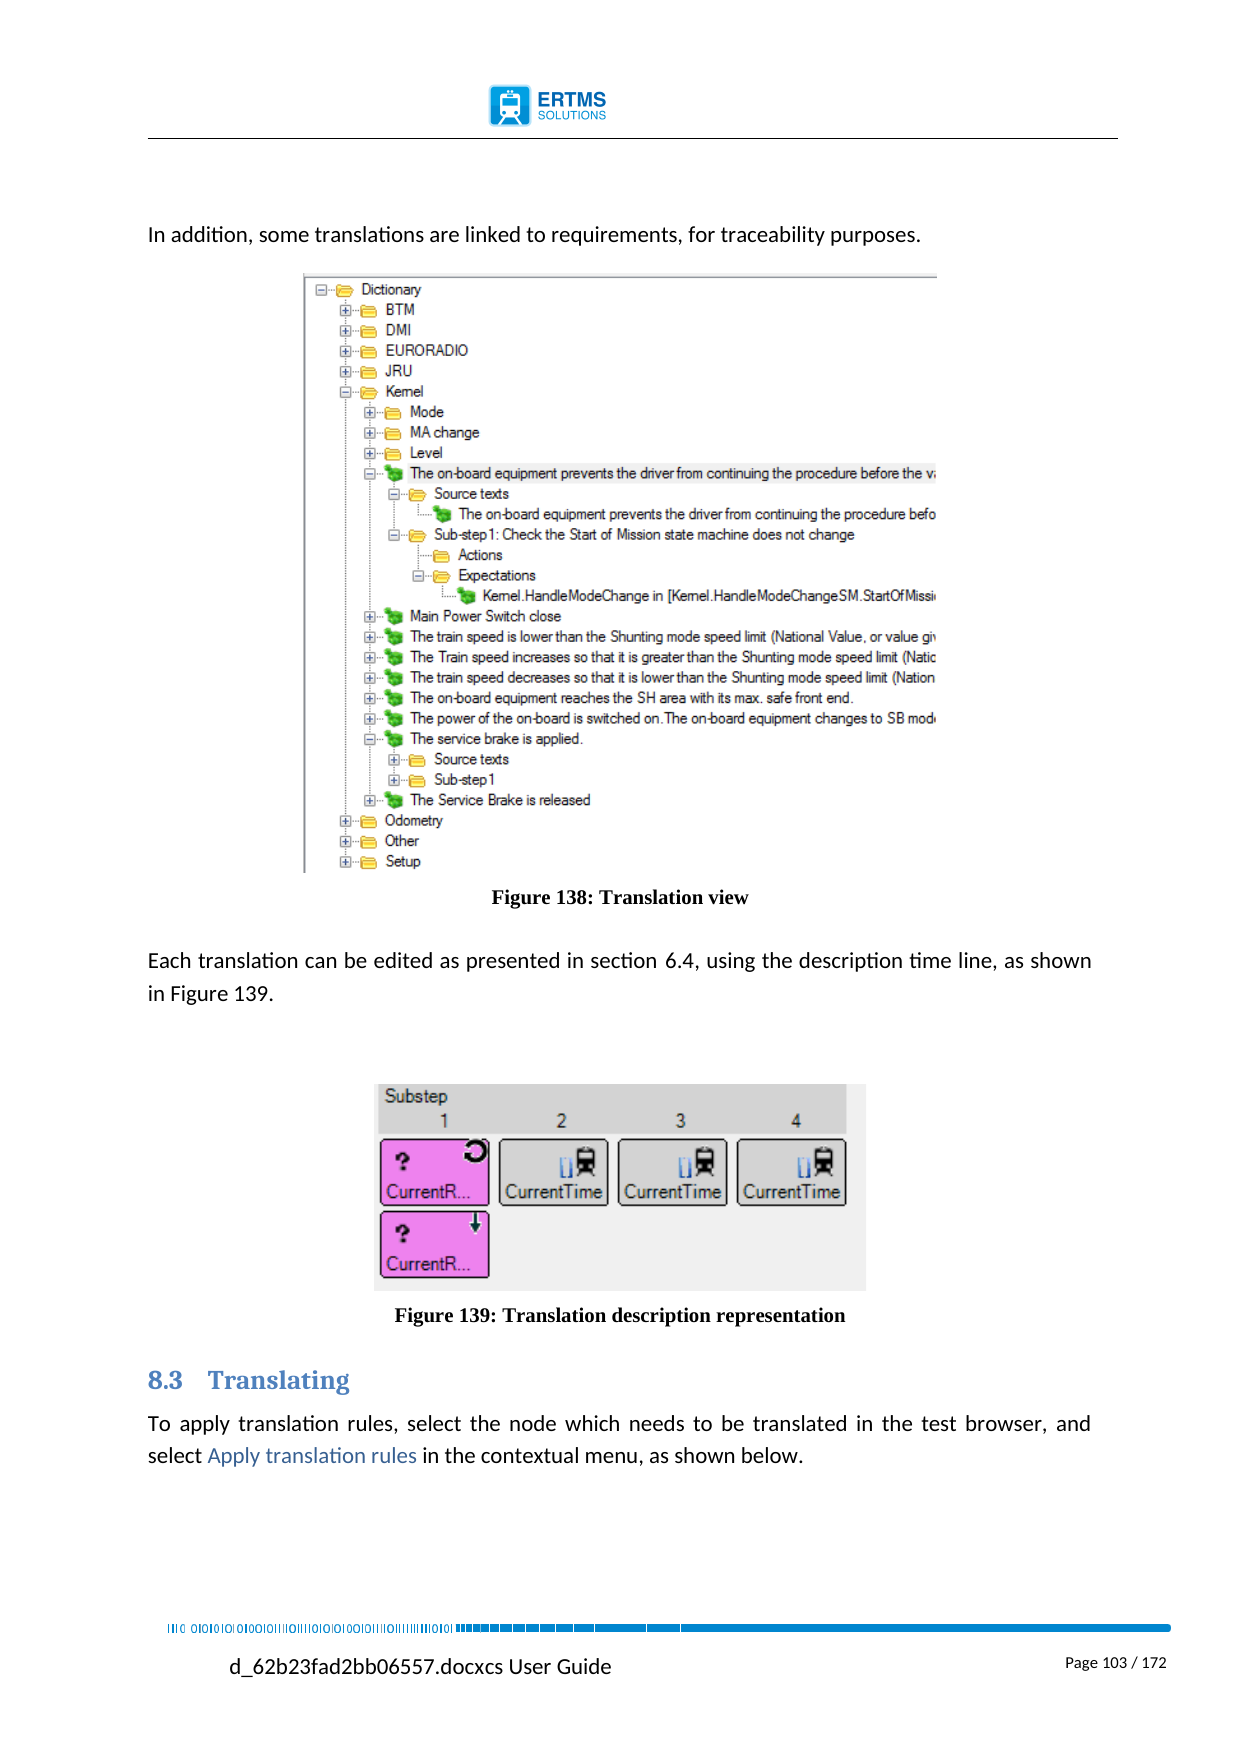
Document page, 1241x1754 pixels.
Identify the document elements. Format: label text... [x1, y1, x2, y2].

text Each translation can be edited as presented in section 6.4, using the description time line, as shown in Figure 139. [148, 946, 1093, 1007]
text Figure 139: Translation description representation [148, 1303, 1093, 1327]
picture [167, 1624, 1171, 1633]
text To apply translation rules, select the node which needs to be translated in the test browser, and select Apply translation rules in the contextual menu, as shown below. [148, 1409, 1093, 1469]
picture [477, 73, 617, 138]
picture [303, 273, 937, 873]
text Figure 138: Translation view [148, 885, 1093, 909]
text In addition, some translations are linked to requirements, for traceability purposes. [148, 220, 1093, 248]
picture [374, 1084, 867, 1291]
subtitle Translating [148, 1365, 1093, 1396]
